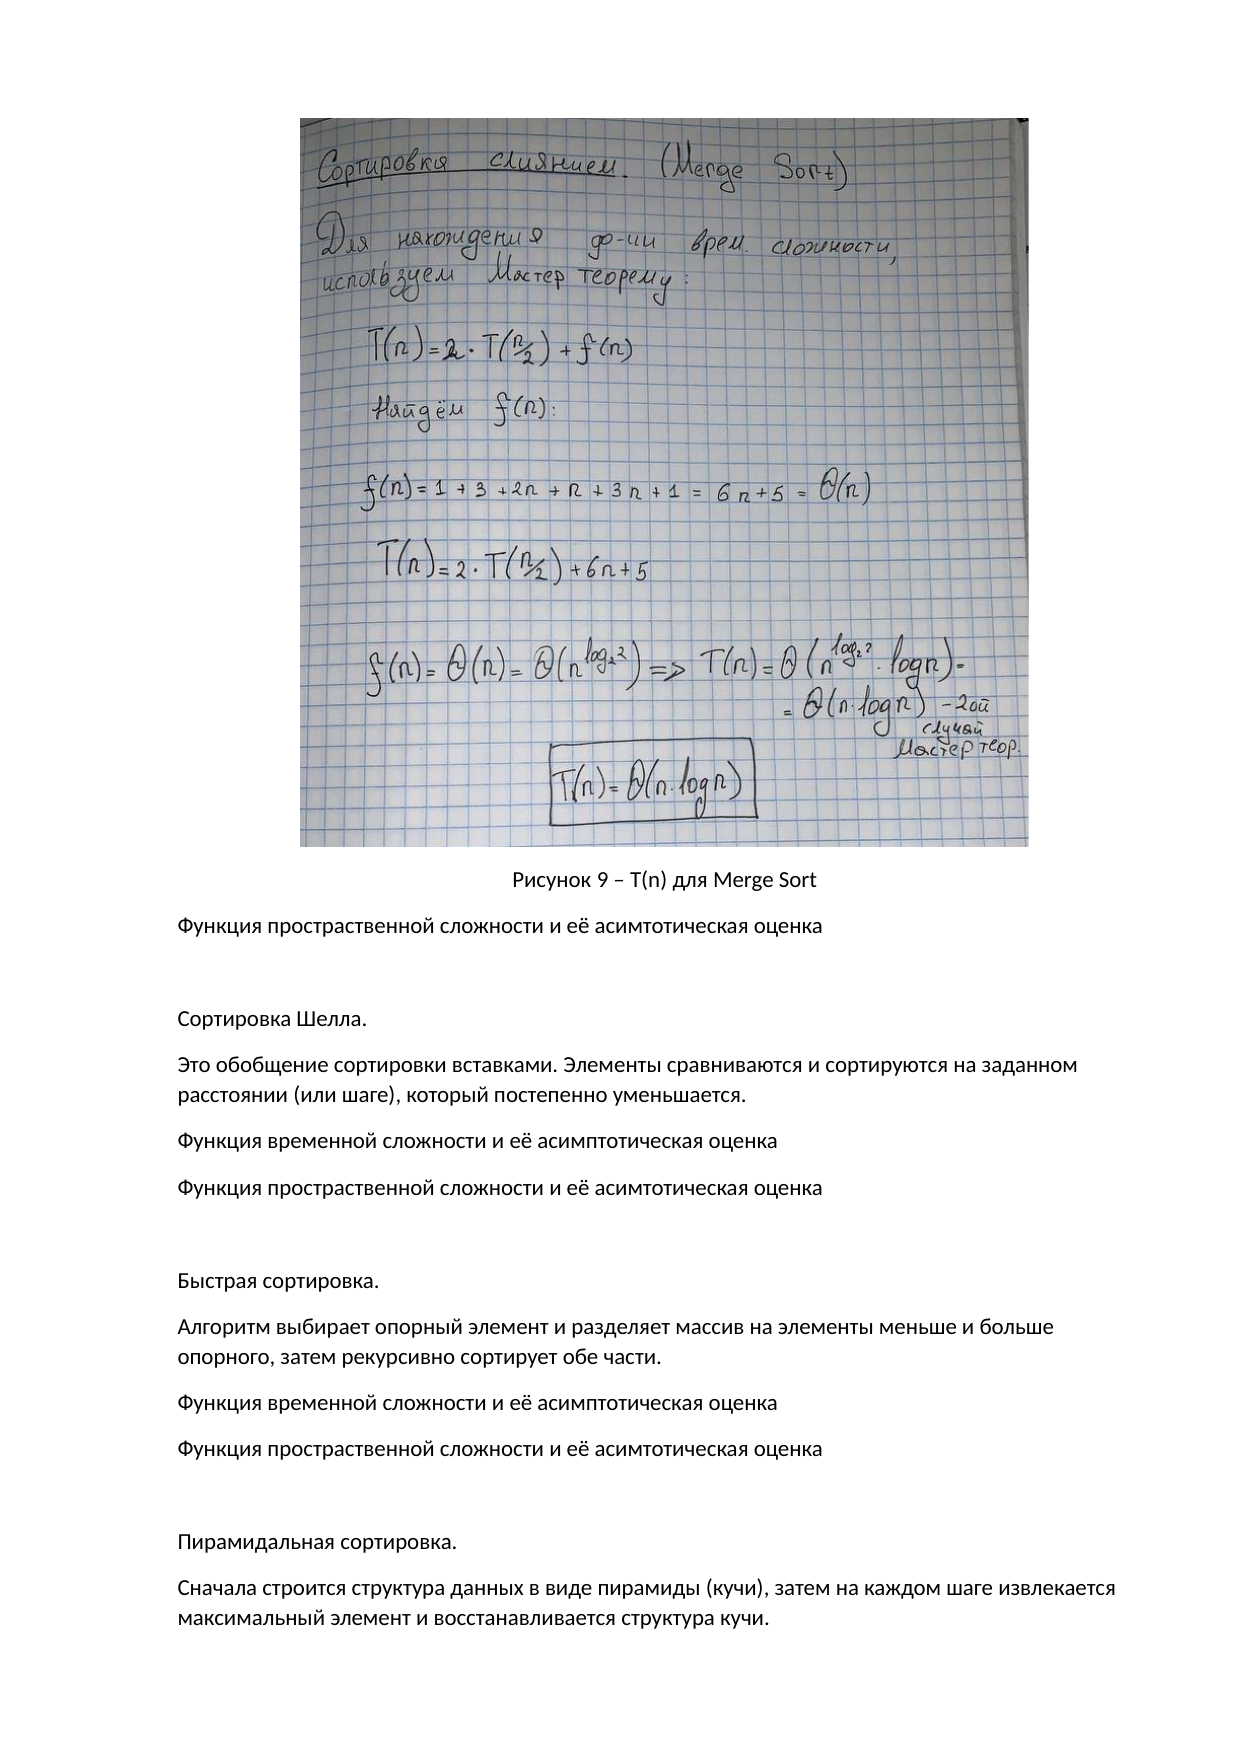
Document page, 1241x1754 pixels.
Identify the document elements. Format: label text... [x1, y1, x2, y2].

text Алгоритм выбирает опорный элемент и разделяет массив на элементы меньше и больше опорного, затем рекурсивно сортирует обе части. [177, 1312, 1152, 1370]
text Функция простраственной сложности и её асимтотическая оценка [177, 912, 1152, 939]
picture [300, 118, 1029, 847]
text Быстрая сортировка. [177, 1266, 1152, 1294]
text Сначала строится структура данных в виде пирамиды (кучи), затем на каждом шаге извлекается максимальный элемент и восстанавливается структура кучи. [177, 1573, 1152, 1631]
text Функция простраственной сложности и её асимтотическая оценка [177, 1434, 1152, 1462]
text Сортировка Шелла. [177, 1004, 1152, 1032]
text Функция временной сложности и её асимптотическая оценка [177, 1127, 1152, 1155]
text Это обобщение сортировки вставками. Элементы сравниваются и сортируются на заданном расстоянии (или шаге), который постепенно уменьшается. [177, 1051, 1152, 1108]
text Рисунок 9 – T(n) для Merge Sort [177, 865, 1152, 893]
text Пирамидальная сортировка. [177, 1527, 1152, 1555]
text Функция простраственной сложности и её асимтотическая оценка [177, 1173, 1152, 1201]
text Функция временной сложности и её асимптотическая оценка [177, 1388, 1152, 1416]
